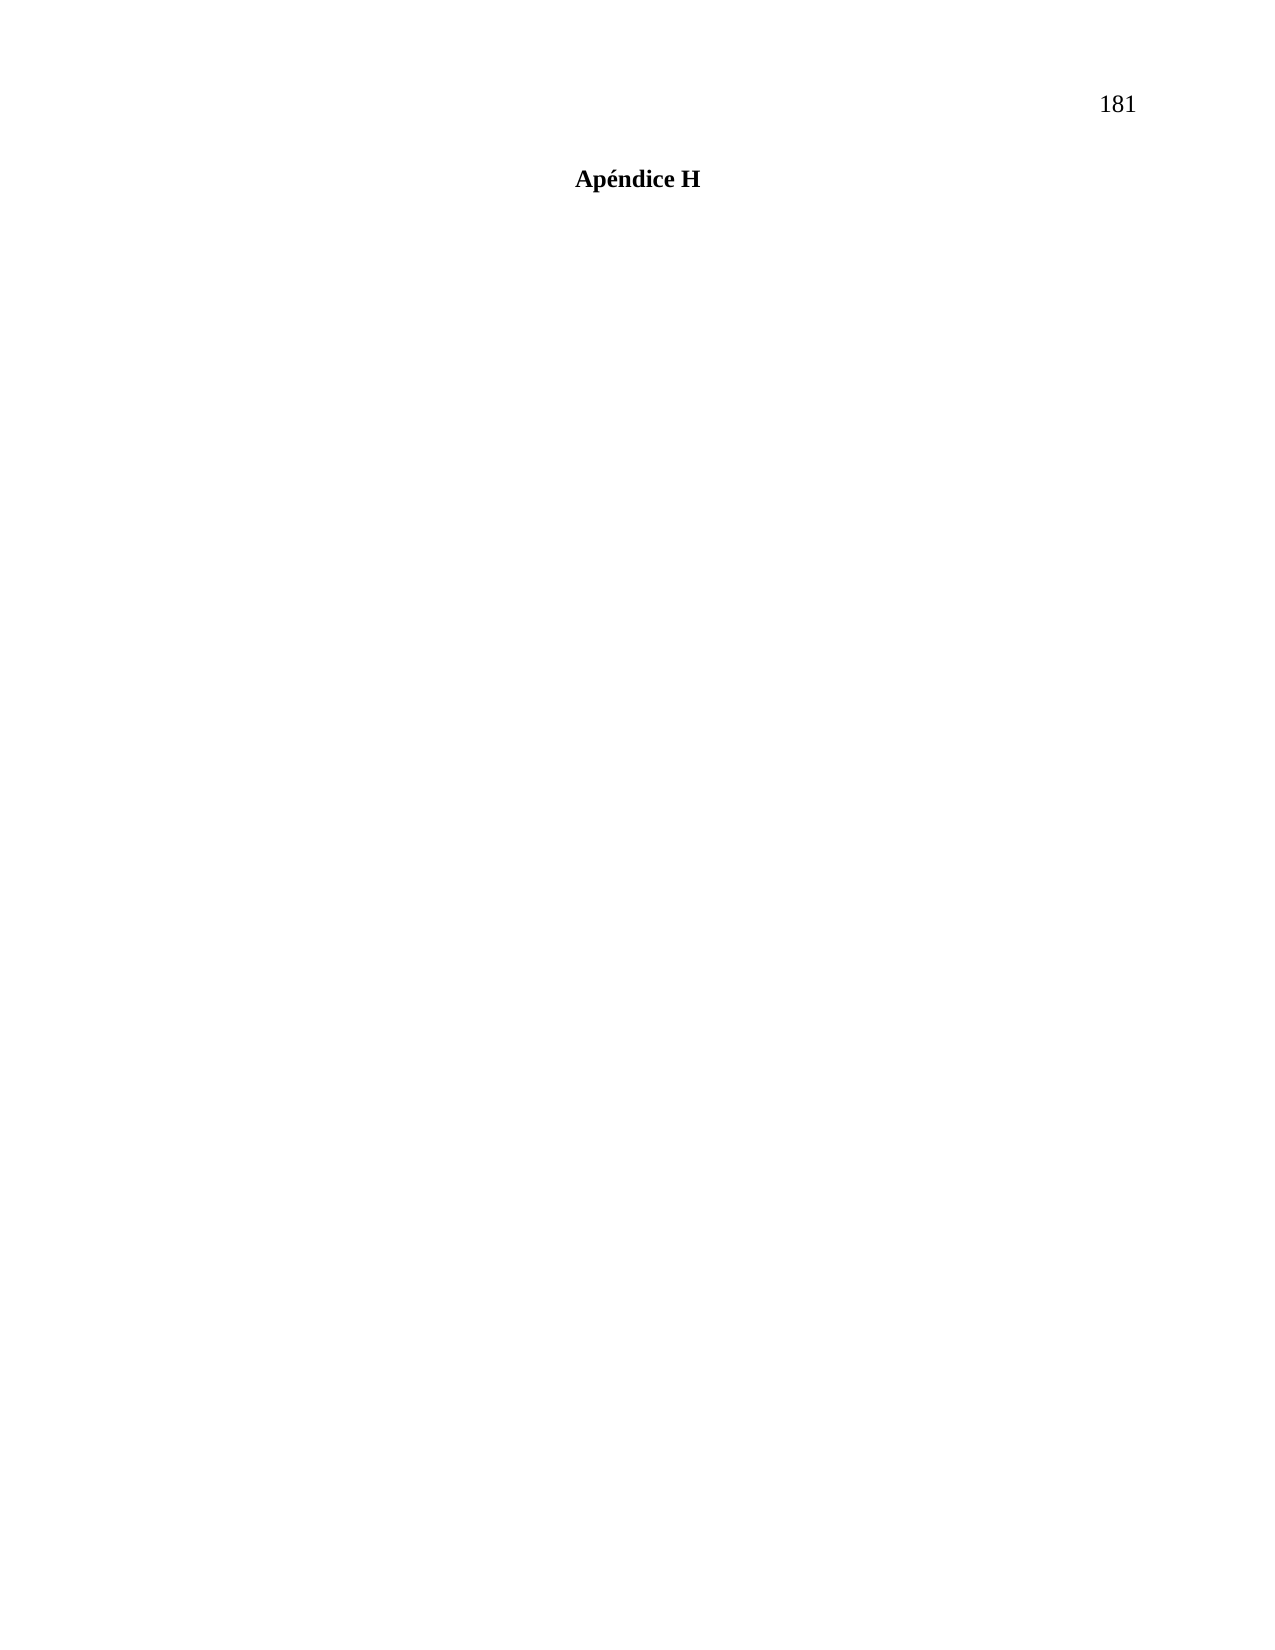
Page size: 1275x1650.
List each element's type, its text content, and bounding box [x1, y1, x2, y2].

title Apéndice H [150, 164, 1125, 193]
